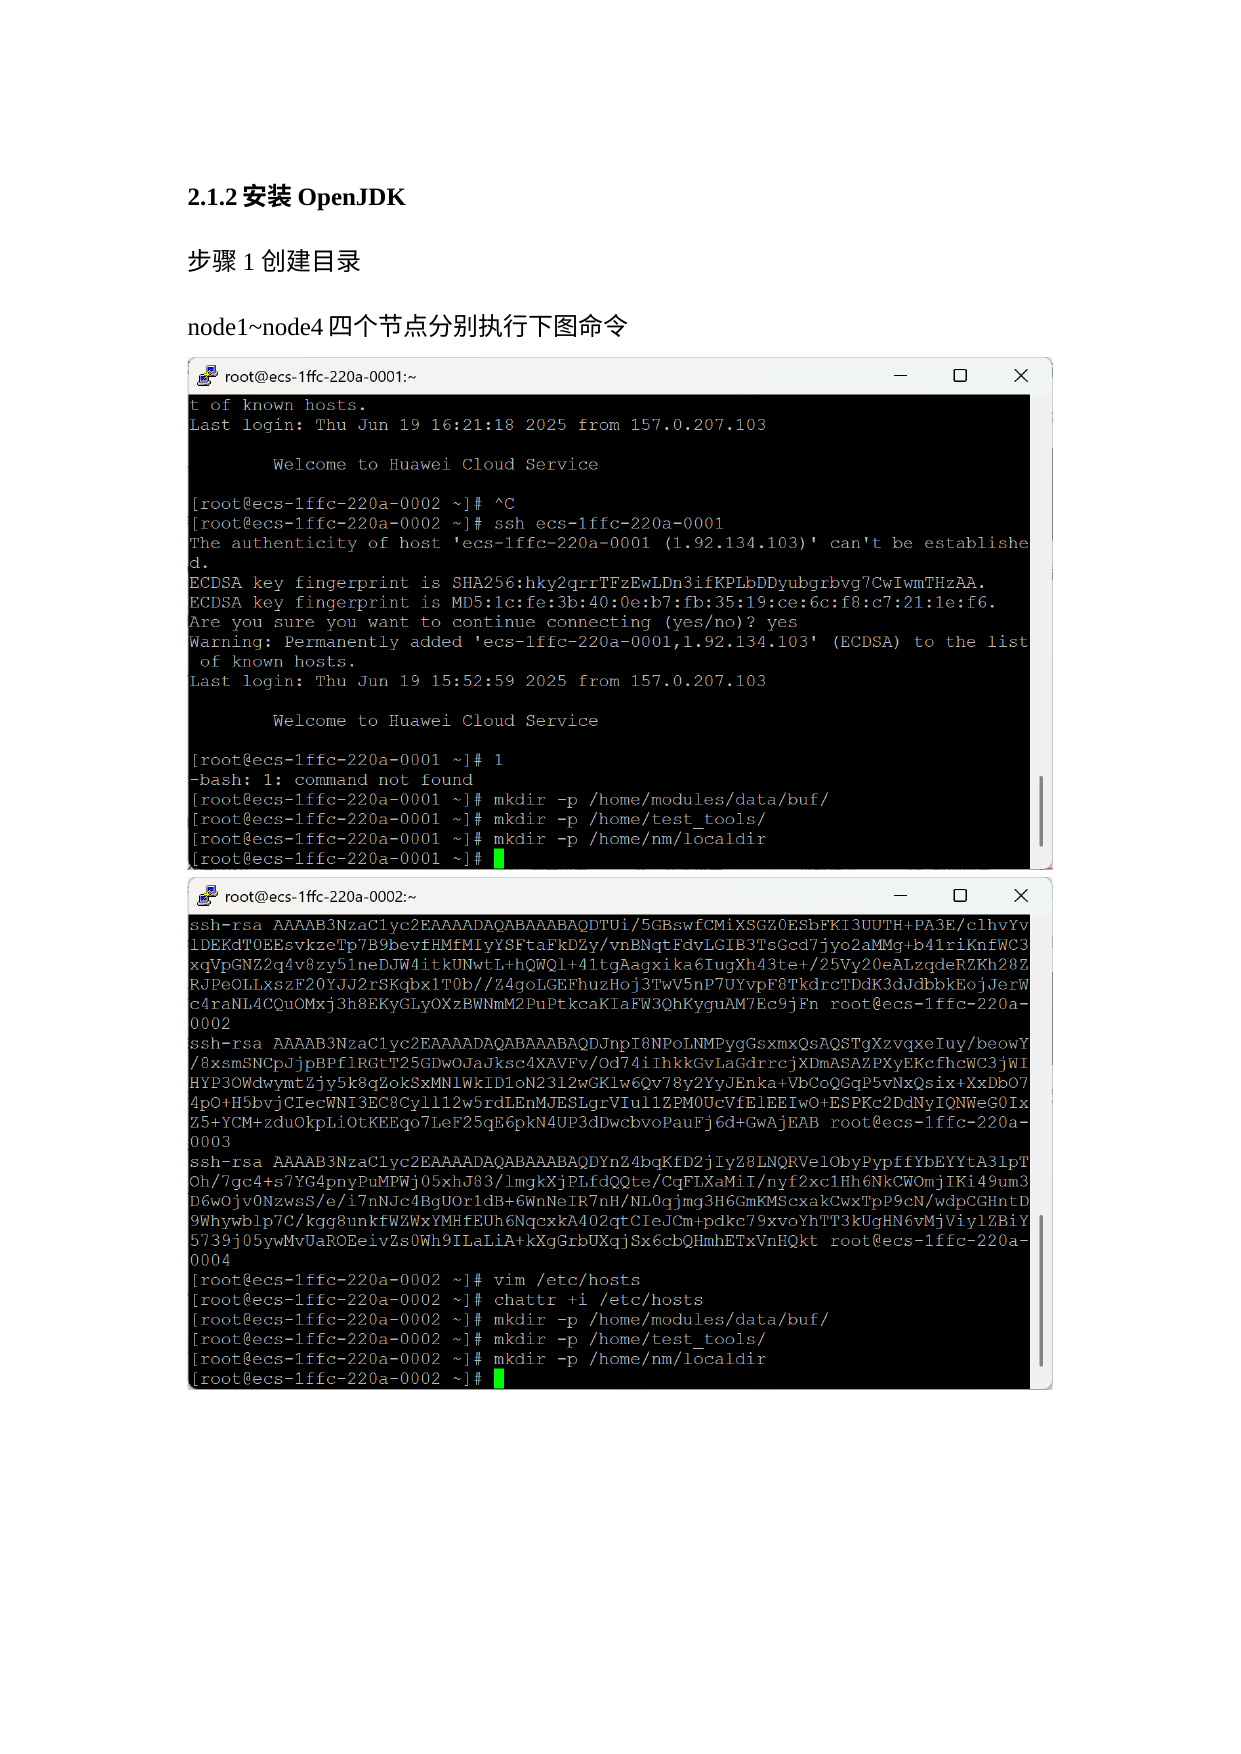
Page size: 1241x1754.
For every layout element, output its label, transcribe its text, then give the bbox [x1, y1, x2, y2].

text 步骤1 创建目录 [187, 227, 1053, 292]
picture [187, 877, 1053, 1390]
picture [187, 357, 1053, 870]
text 2.1.2安装OpenJDK [187, 162, 1053, 227]
text node1~node4四个节点分别执行下图命令 [187, 292, 1053, 357]
